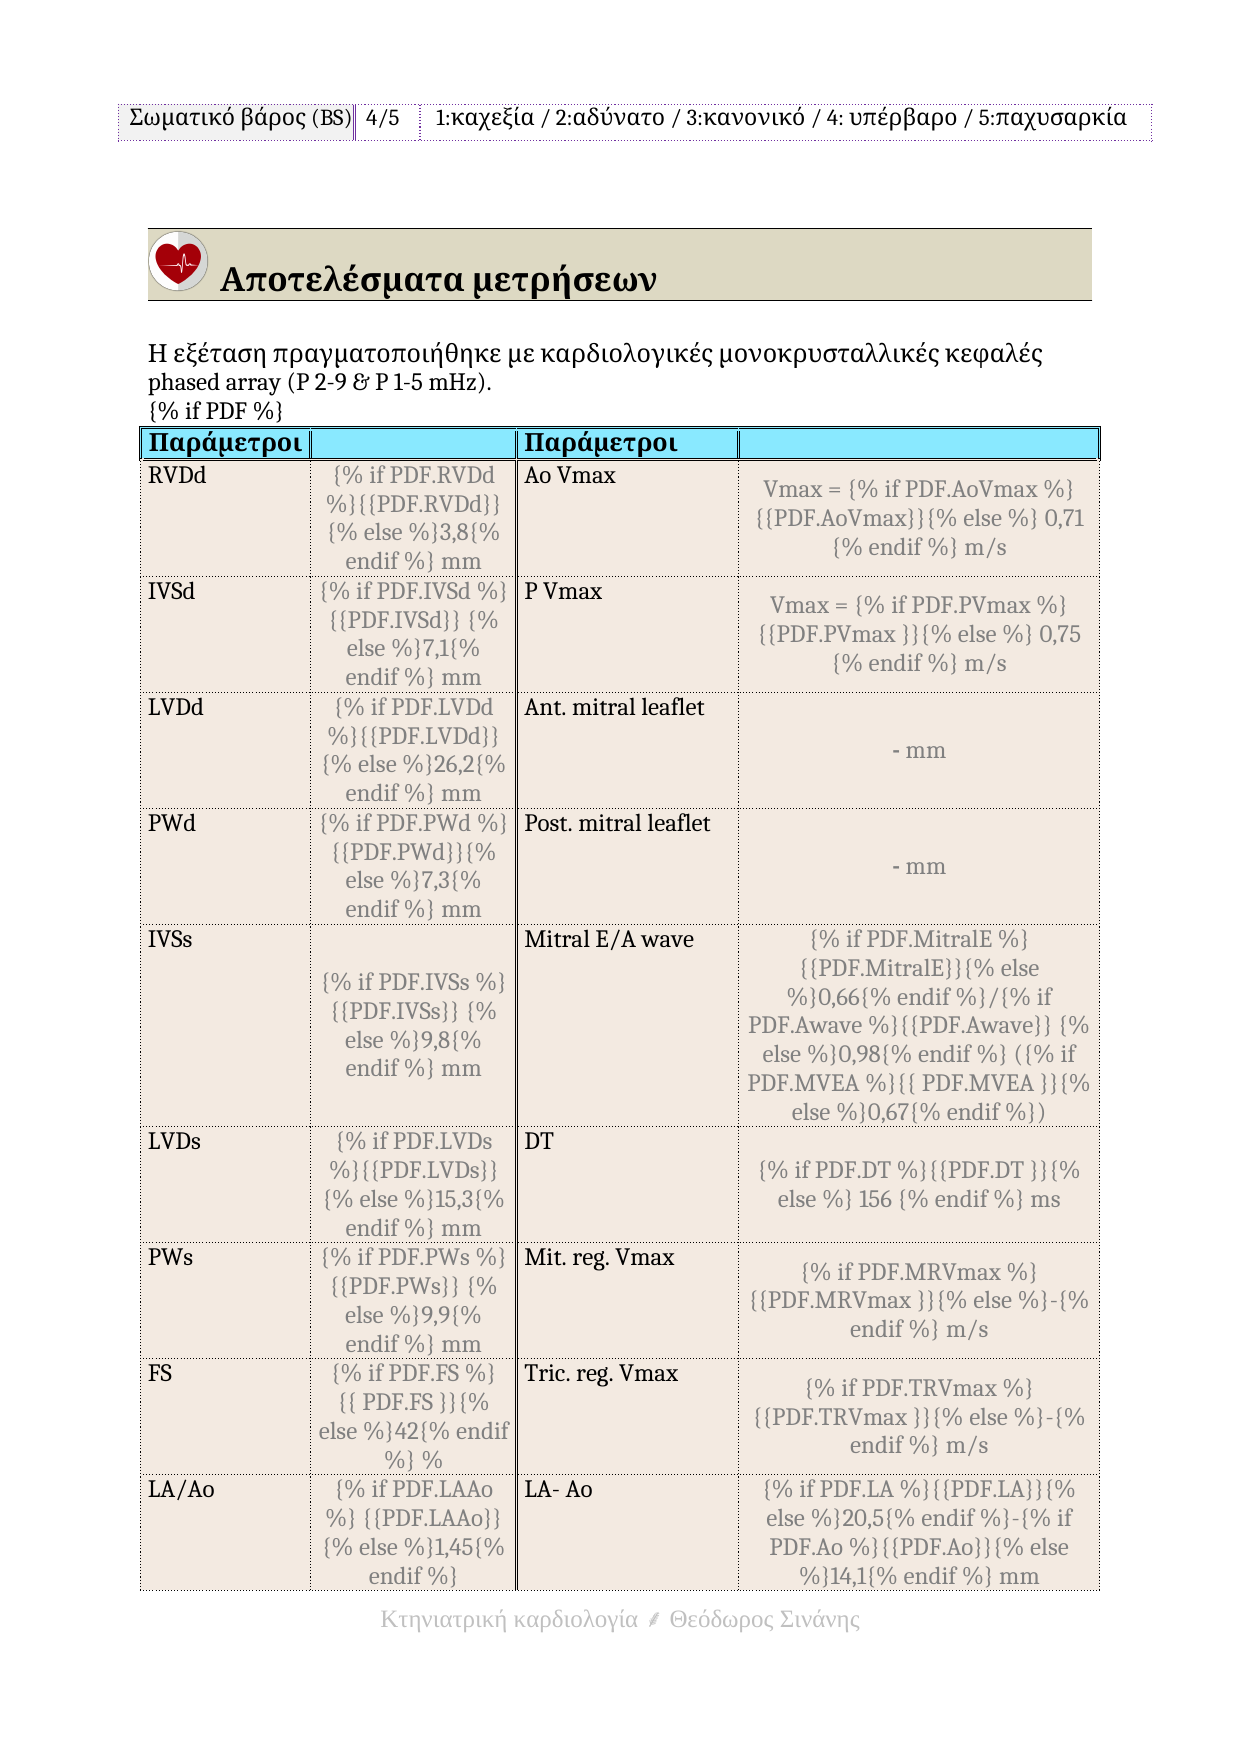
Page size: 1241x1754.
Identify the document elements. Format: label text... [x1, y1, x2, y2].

table_cell {% if PDF.RVDd %}{{PDF.RVDd}}{% else %}3,8{% endif %} mm [310, 461, 515, 576]
table_cell Post. mitral leaflet [518, 808, 738, 924]
table_cell {% if PDF.FS %}{{ PDF.FS }}{% else %}42{% endif %} % [310, 1358, 515, 1474]
table_header Παράμετροι [142, 429, 310, 458]
table_cell {% if PDF.TRVmax %}{{PDF.TRVmax }}{% else %}-{% endif %} m/s [738, 1358, 1100, 1474]
table_cell 4/5 [356, 104, 420, 140]
table_cell RVDd [140, 458, 310, 576]
table_cell - mm [738, 692, 1100, 808]
table_cell Mit. reg. Vmax [518, 1242, 738, 1358]
table_header Παράμετροι [517, 429, 738, 458]
table_cell LVDd [140, 692, 310, 808]
picture [147, 230, 209, 292]
table_cell 1:καχεξία / 2:αδύνατο / 3:κανονικό / 4: υπέρβαρο / 5:παχυσαρκία [420, 104, 1152, 140]
table_cell {% if PDF.DT %}{{PDF.DT }}{% else %} 156 {% endif %} ms [738, 1126, 1100, 1242]
text Αποτελέσματα μετρήσεων [148, 229, 1092, 300]
table_cell {% if PDF.LVDd %}{{PDF.LVDd}} {% else %}26,2{% endif %} mm [310, 692, 515, 808]
table_cell {% if PDF.LVDs %}{{PDF.LVDs}}{% else %}15,3{% endif %} mm [310, 1126, 515, 1242]
table_cell IVSs [140, 924, 310, 1126]
table_cell Ao Vmax [518, 461, 738, 576]
table_header [310, 427, 517, 458]
table_cell Vmax = {% if PDF.AoVmax %}{{PDF.AoVmax}}{% else %} 0,71 {% endif %} m/s [738, 458, 1100, 576]
table_cell {% if PDF.PWd %}{{PDF.PWd}}{% else %}7,3{% endif %} mm [310, 808, 515, 924]
table_cell Tric. reg. Vmax [518, 1358, 738, 1474]
table_cell Σωματικό βάρος (BS) [118, 104, 353, 140]
table_cell {% if PDF.IVSd %}{{PDF.IVSd}} {% else %}7,1{% endif %} mm [310, 576, 515, 692]
table_cell LA/Ao [140, 1474, 310, 1590]
table_cell IVSd [140, 576, 310, 692]
table_cell P Vmax [518, 576, 738, 692]
table_cell Vmax = {% if PDF.PVmax %}{{PDF.PVmax }}{% else %} 0,75 {% endif %} m/s [738, 576, 1100, 692]
table_cell LVDs [140, 1126, 310, 1242]
table_header [738, 429, 1098, 458]
text {% if PDF %} [148, 397, 1092, 426]
table_cell - mm [738, 808, 1100, 924]
table_cell {% if PDF.MRVmax %}{{PDF.MRVmax }}{% else %}-{% endif %} m/s [738, 1242, 1100, 1358]
table_cell Mitral E/A wave [518, 924, 738, 1126]
table_cell {% if PDF.IVSs %}{{PDF.IVSs}} {% else %}9,8{% endif %} mm [310, 924, 515, 1126]
text Η εξέταση πραγματοποιήθηκε με καρδιολογικές μονοκρυσταλλικές κεφαλές phased array (P 2-9 & P 1-5 mHz). [148, 339, 1092, 397]
table_cell {% if PDF.MitralE %}{{PDF.MitralE}}{% else %}0,66{% endif %}/{% if PDF.Awave %}{{PDF.Awave}} {% else %}0,98{% endif %} ({% if PDF.MVEA %}{{ PDF.MVEA }}{% else %}0,67{% endif %}) [738, 924, 1100, 1126]
table_cell {% if PDF.LAAo %} {{PDF.LAAo}} {% else %}1,45{% endif %} [310, 1474, 515, 1590]
table_cell {% if PDF.LA %}{{PDF.LA}}{% else %}20,5{% endif %}-{% if PDF.Ao %}{{PDF.Ao}}{% else %}14,1{% endif %} mm [738, 1474, 1100, 1590]
table_cell Ant. mitral leaflet [518, 692, 738, 808]
table_cell PWs [140, 1242, 310, 1358]
table_cell {% if PDF.PWs %}{{PDF.PWs}} {% else %}9,9{% endif %} mm [310, 1242, 515, 1358]
table_cell LA- Ao [518, 1474, 738, 1590]
table_cell PWd [140, 808, 310, 924]
table_cell FS [140, 1358, 310, 1474]
table_cell DT [518, 1126, 738, 1242]
